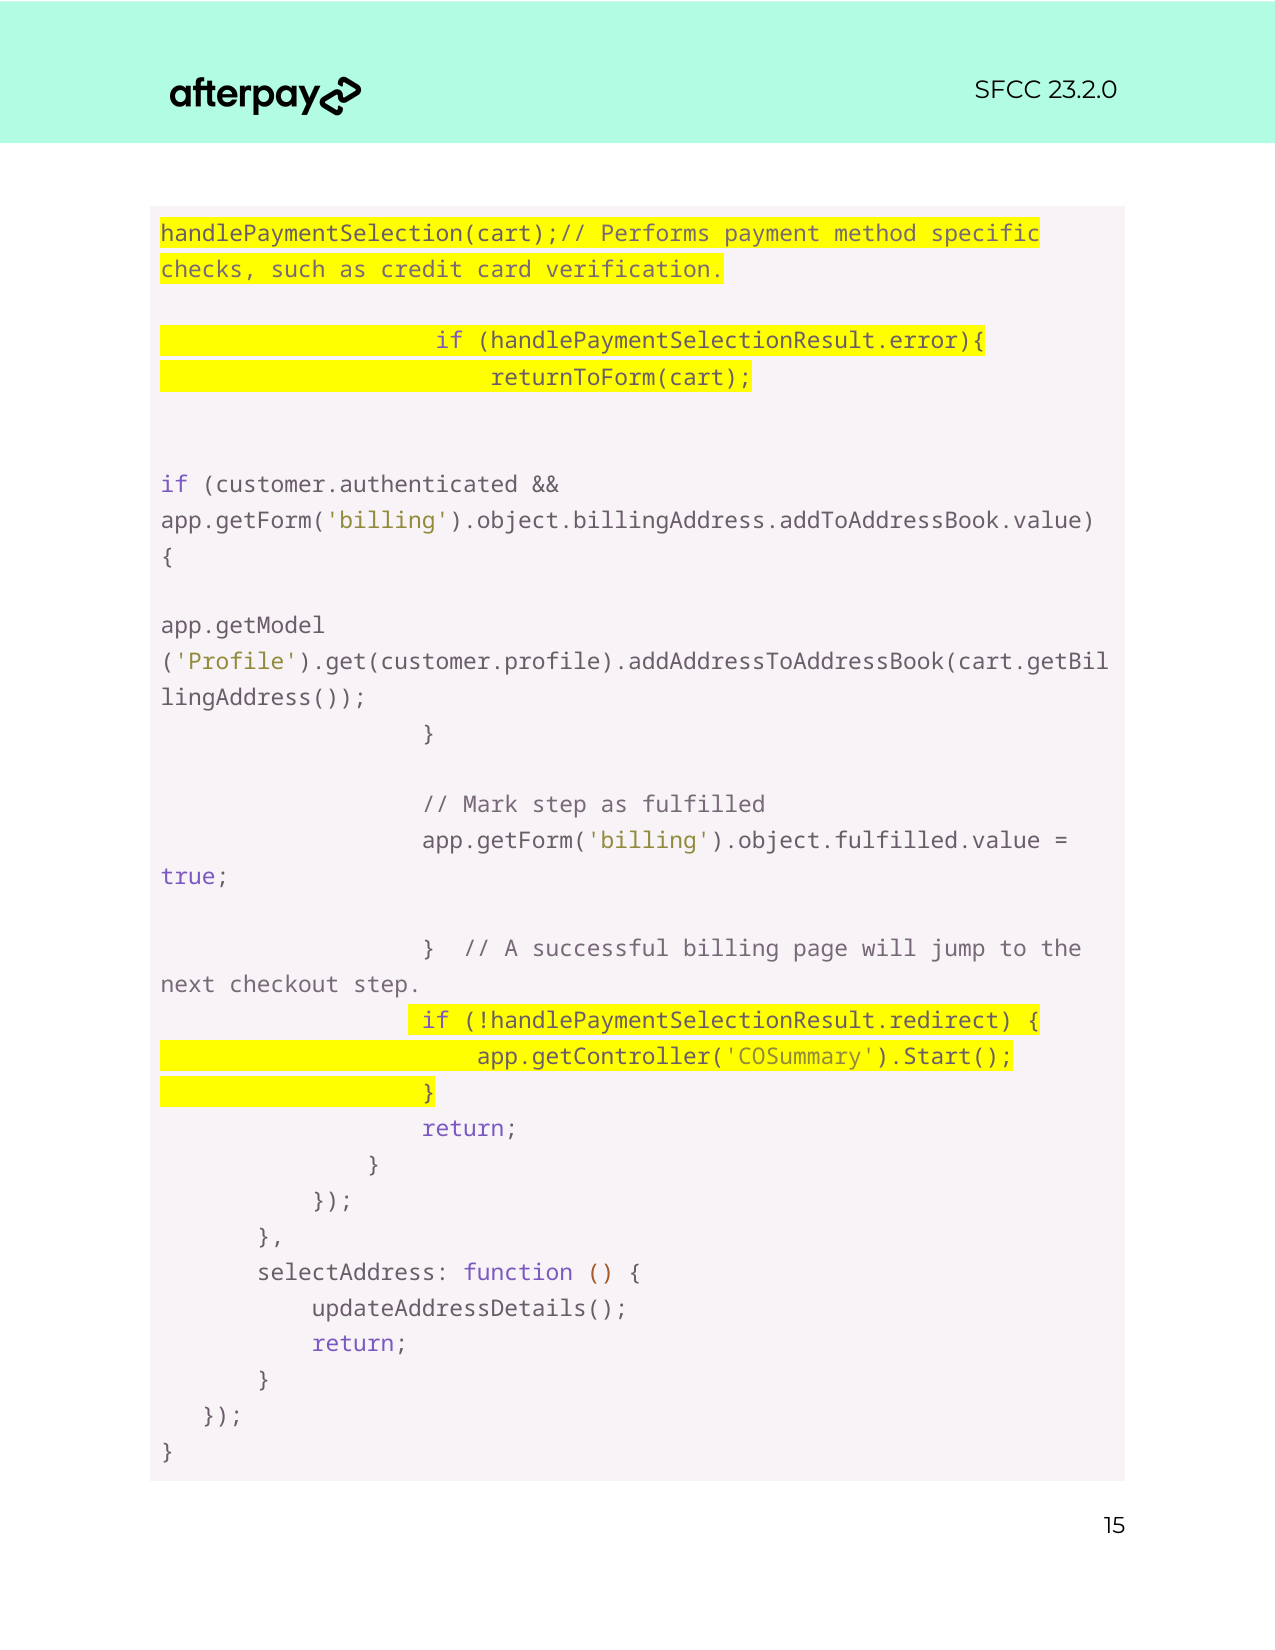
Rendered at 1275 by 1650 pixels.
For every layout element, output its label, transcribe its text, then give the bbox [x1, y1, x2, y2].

picture [134, 48, 397, 144]
